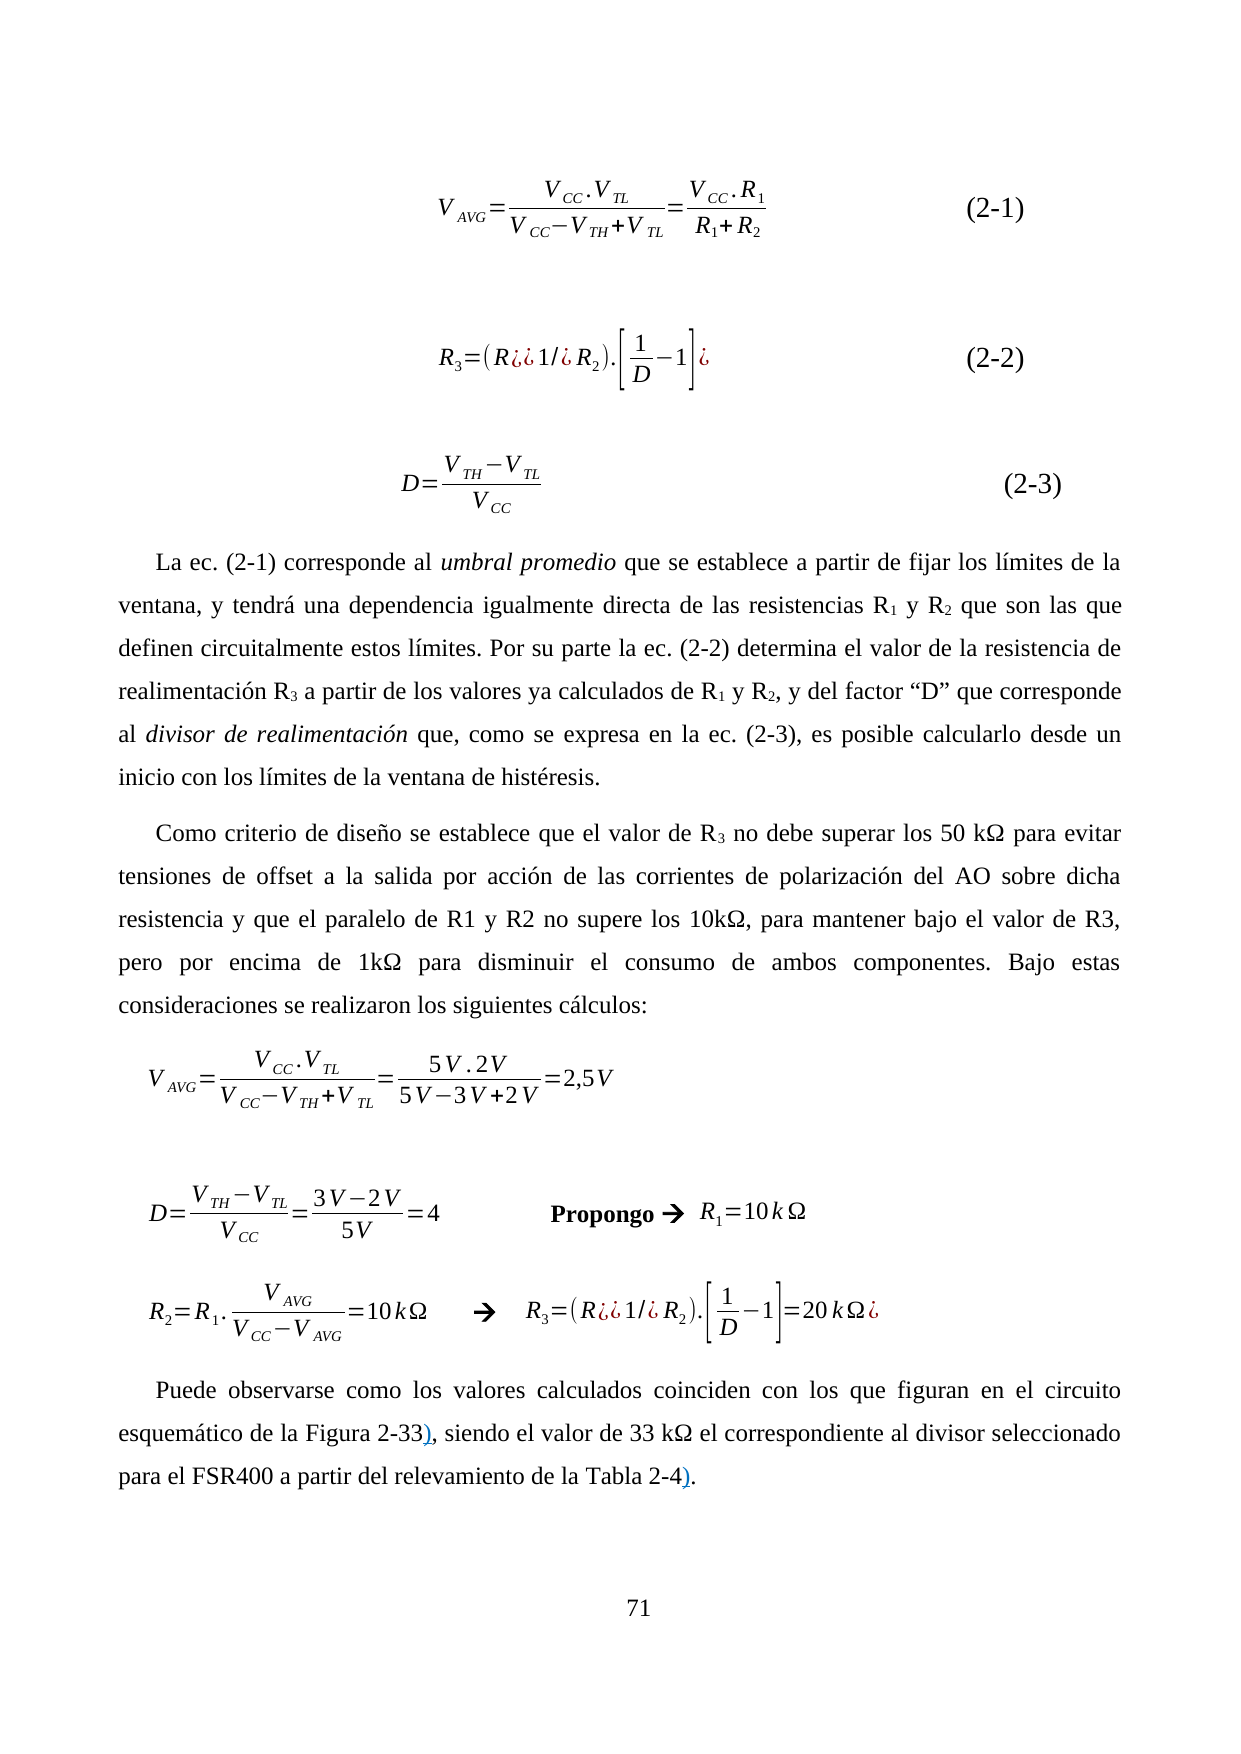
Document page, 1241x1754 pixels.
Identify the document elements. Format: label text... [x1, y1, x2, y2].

text (2-1) [340, 175, 1122, 242]
text (2-3) [340, 451, 1122, 517]
text La ec. (2-1) corresponde al umbral promedio que se establece a partir de fijar los límites de la ventana, y tendrá una dependencia igualmente directa de las resistencias R1 y R2 que son las que definen circuitalmente estos límites. Por su parte la ec. (2-2) determina el valor de la resistencia de realimentación R3 a partir de los valores ya calculados de R1 y R2, y del factor “D” que corresponde al divisor de realimentación que, como se expresa en la ec. (2-3), es posible calcularlo desde un inicio con los límites de la ventana de histéresis. [118, 547, 1122, 791]
text Como criterio de diseño se establece que el valor de R3 no debe superar los 50 kΩ para evitar tensiones de offset a la salida por acción de las corrientes de polarización del AO sobre dicha resistencia y que el paralelo de R1 y R2 no supere los 10kΩ, para mantener bajo el valor de R3, pero por encima de 1kΩ para disminuir el consumo de ambos componentes. Bajo estas consideraciones se realizaron los siguientes cálculos: [118, 818, 1122, 1019]
text Propongo [148, 1180, 1122, 1247]
text (2-2) [340, 327, 1122, 391]
